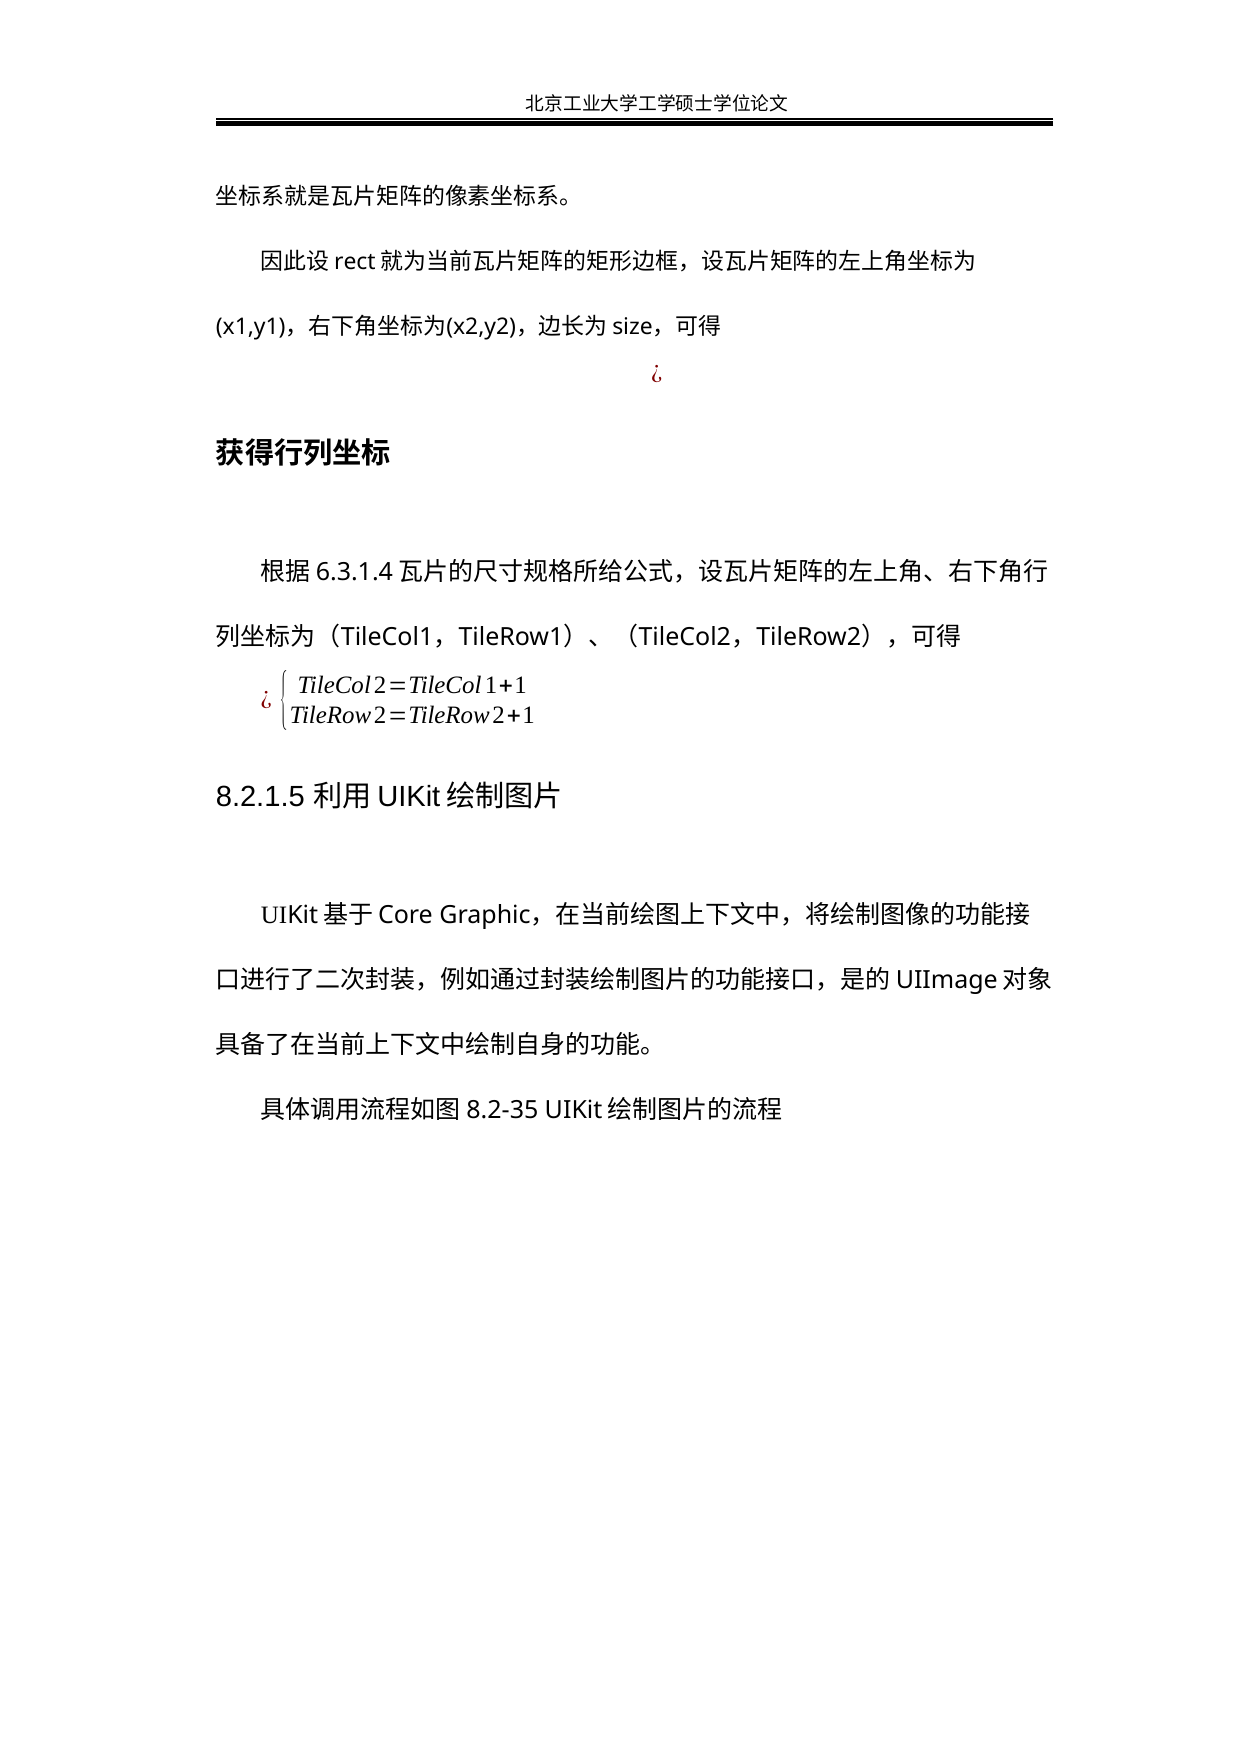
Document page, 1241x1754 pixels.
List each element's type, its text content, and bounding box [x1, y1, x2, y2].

text UIKit基于Core Graphic，在当前绘图上下文中，将绘制图像的功能接口进行了二次封装，例如通过封装绘制图片的功能接口，是的UIImage对象具备了在当前上下文中绘制自身的功能。 [216, 881, 1053, 1076]
text 根据6.3.1.4瓦片的尺寸规格所给公式，设瓦片矩阵的左上角、右下角行列坐标为（TileCol1，TileRow1）、（TileCol2，TileRow2），可得 [216, 537, 1053, 667]
subtitle 获得行列坐标 [216, 419, 1053, 484]
subtitle 利用UIKit绘制图片 [216, 762, 1053, 827]
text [216, 162, 1053, 227]
text 因此设rect就为当前瓦片矩阵的矩形边框，设瓦片矩阵的左上角坐标为(x1,y1)，右下角坐标为(x2,y2)，边长为size，可得 [216, 227, 1053, 357]
